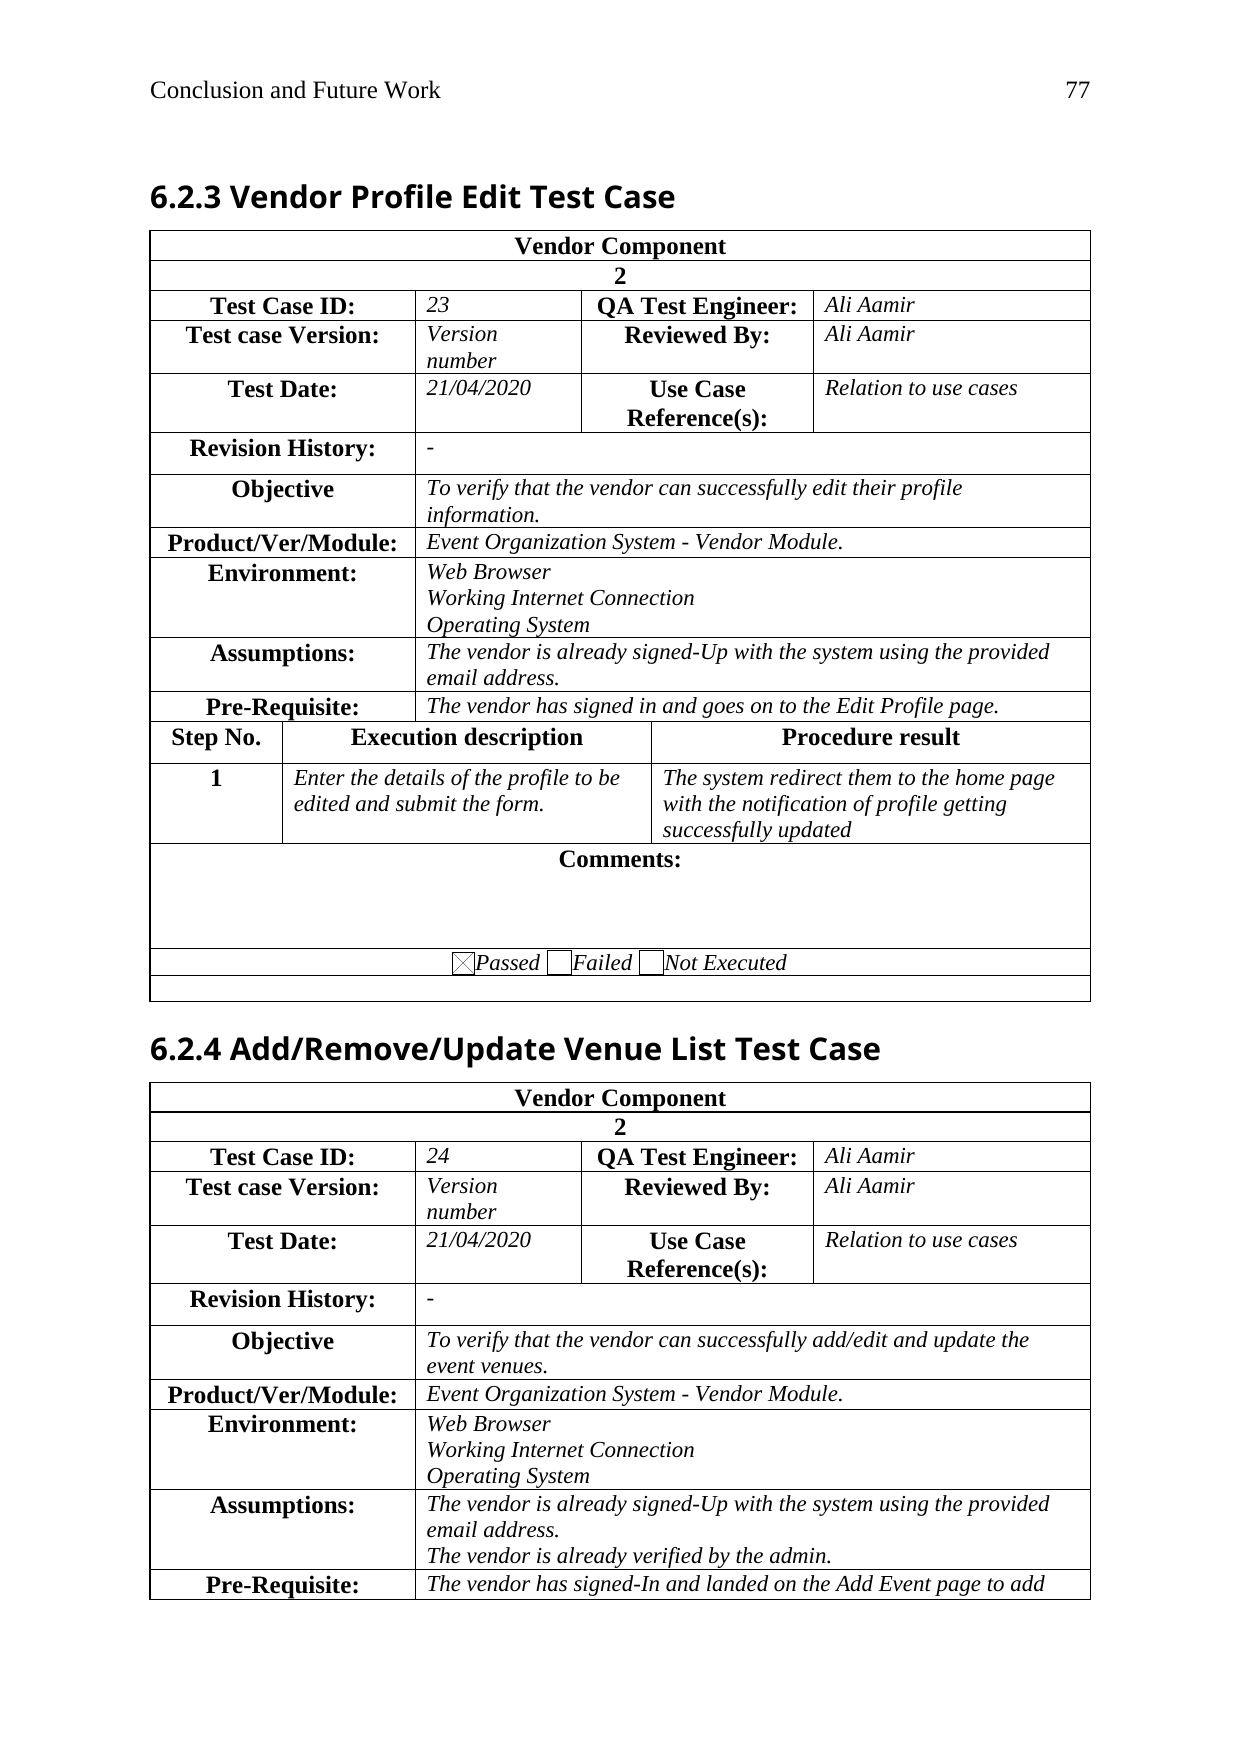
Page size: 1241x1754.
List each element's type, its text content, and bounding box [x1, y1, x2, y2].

table_cell The vendor has signed in and goes on to the Edit Profile page. [416, 692, 1090, 721]
table_cell Revision History: [151, 433, 415, 473]
table_cell Step No. [151, 722, 282, 762]
subtitle Add/Remove/Update Venue List Test Case [150, 1027, 1090, 1069]
table_cell Test Case ID: [151, 1142, 415, 1171]
table_cell Pre-Requisite: [151, 1570, 415, 1598]
table_cell Version number [416, 1172, 581, 1225]
table_cell 2 [151, 1113, 1090, 1141]
table_cell Assumptions: [151, 1490, 415, 1569]
table_cell Revision History: [151, 1284, 415, 1325]
table_cell 2 [151, 261, 1090, 290]
table_cell Test Case ID: [151, 291, 415, 319]
table_cell - [416, 1284, 1090, 1325]
table_cell Product/Ver/Module: [151, 528, 415, 557]
table_cell QA Test Engineer: [582, 291, 813, 319]
table_cell Web Browser Working Internet Connection Operating System [416, 1410, 1090, 1489]
table_cell Pre-Requisite: [151, 692, 415, 721]
table_cell 21/04/2020 [416, 374, 581, 432]
table_cell Test case Version: [151, 1172, 415, 1225]
table_cell Test Date: [151, 374, 415, 432]
table_cell Ali Aamir [814, 291, 1090, 319]
table_cell Product/Ver/Module: [151, 1380, 415, 1408]
table_cell QA Test Engineer: [582, 1142, 813, 1171]
table_header Vendor Component [151, 231, 1090, 260]
table_cell Environment: [151, 558, 415, 637]
table_cell 1 [151, 764, 282, 843]
table_cell [151, 976, 1090, 1001]
table_cell Objective [151, 1326, 415, 1379]
table_cell Procedure result [652, 722, 1090, 762]
table_cell Use Case Reference(s): [582, 1226, 813, 1283]
table_header Vendor Component [151, 1083, 1090, 1111]
table_cell Environment: [151, 1410, 415, 1489]
table_cell Relation to use cases [814, 374, 1090, 432]
table_cell Relation to use cases [814, 1226, 1090, 1283]
table_cell Ali Aamir [814, 1142, 1090, 1171]
table_cell Test case Version: [151, 321, 415, 373]
table_cell Assumptions: [151, 638, 415, 691]
table_cell Enter the details of the profile to be edited and submit the form. [283, 764, 651, 843]
subtitle Vendor Profile Edit Test Case [150, 175, 1090, 218]
table_cell Ali Aamir [814, 321, 1090, 373]
table_cell To verify that the vendor can successfully add/edit and update the event venues. [416, 1326, 1090, 1379]
table_cell Event Organization System - Vendor Module. [416, 1380, 1090, 1408]
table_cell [416, 1570, 1090, 1598]
table_cell 24 [416, 1142, 581, 1171]
table_cell Event Organization System - Vendor Module. [416, 528, 1090, 557]
table_cell 21/04/2020 [416, 1226, 581, 1283]
table_cell Use Case Reference(s): [582, 374, 813, 432]
table_cell Test Date: [151, 1226, 415, 1283]
table_cell - [416, 433, 1090, 473]
table_cell Reviewed By: [582, 321, 813, 373]
table_cell Version number [416, 321, 581, 373]
table_cell Execution description [283, 722, 651, 762]
table_cell To verify that the vendor can successfully edit their profile information. [416, 475, 1090, 527]
table_cell Web Browser Working Internet Connection Operating System [416, 558, 1090, 637]
table_cell Passed Failed Not Executed [151, 949, 1090, 975]
table_cell The vendor is already signed-Up with the system using the provided email address. The vendor is already verified by the admin. [416, 1490, 1090, 1569]
table_cell Comments: [151, 844, 1090, 948]
table_cell Ali Aamir [814, 1172, 1090, 1225]
table_cell The system redirect them to the home page with the notification of profile getting successfully updated [652, 764, 1090, 843]
table_cell The vendor is already signed-Up with the system using the provided email address. [416, 638, 1090, 691]
table_cell Reviewed By: [582, 1172, 813, 1225]
table_cell Objective [151, 475, 415, 527]
table_cell 23 [416, 291, 581, 319]
